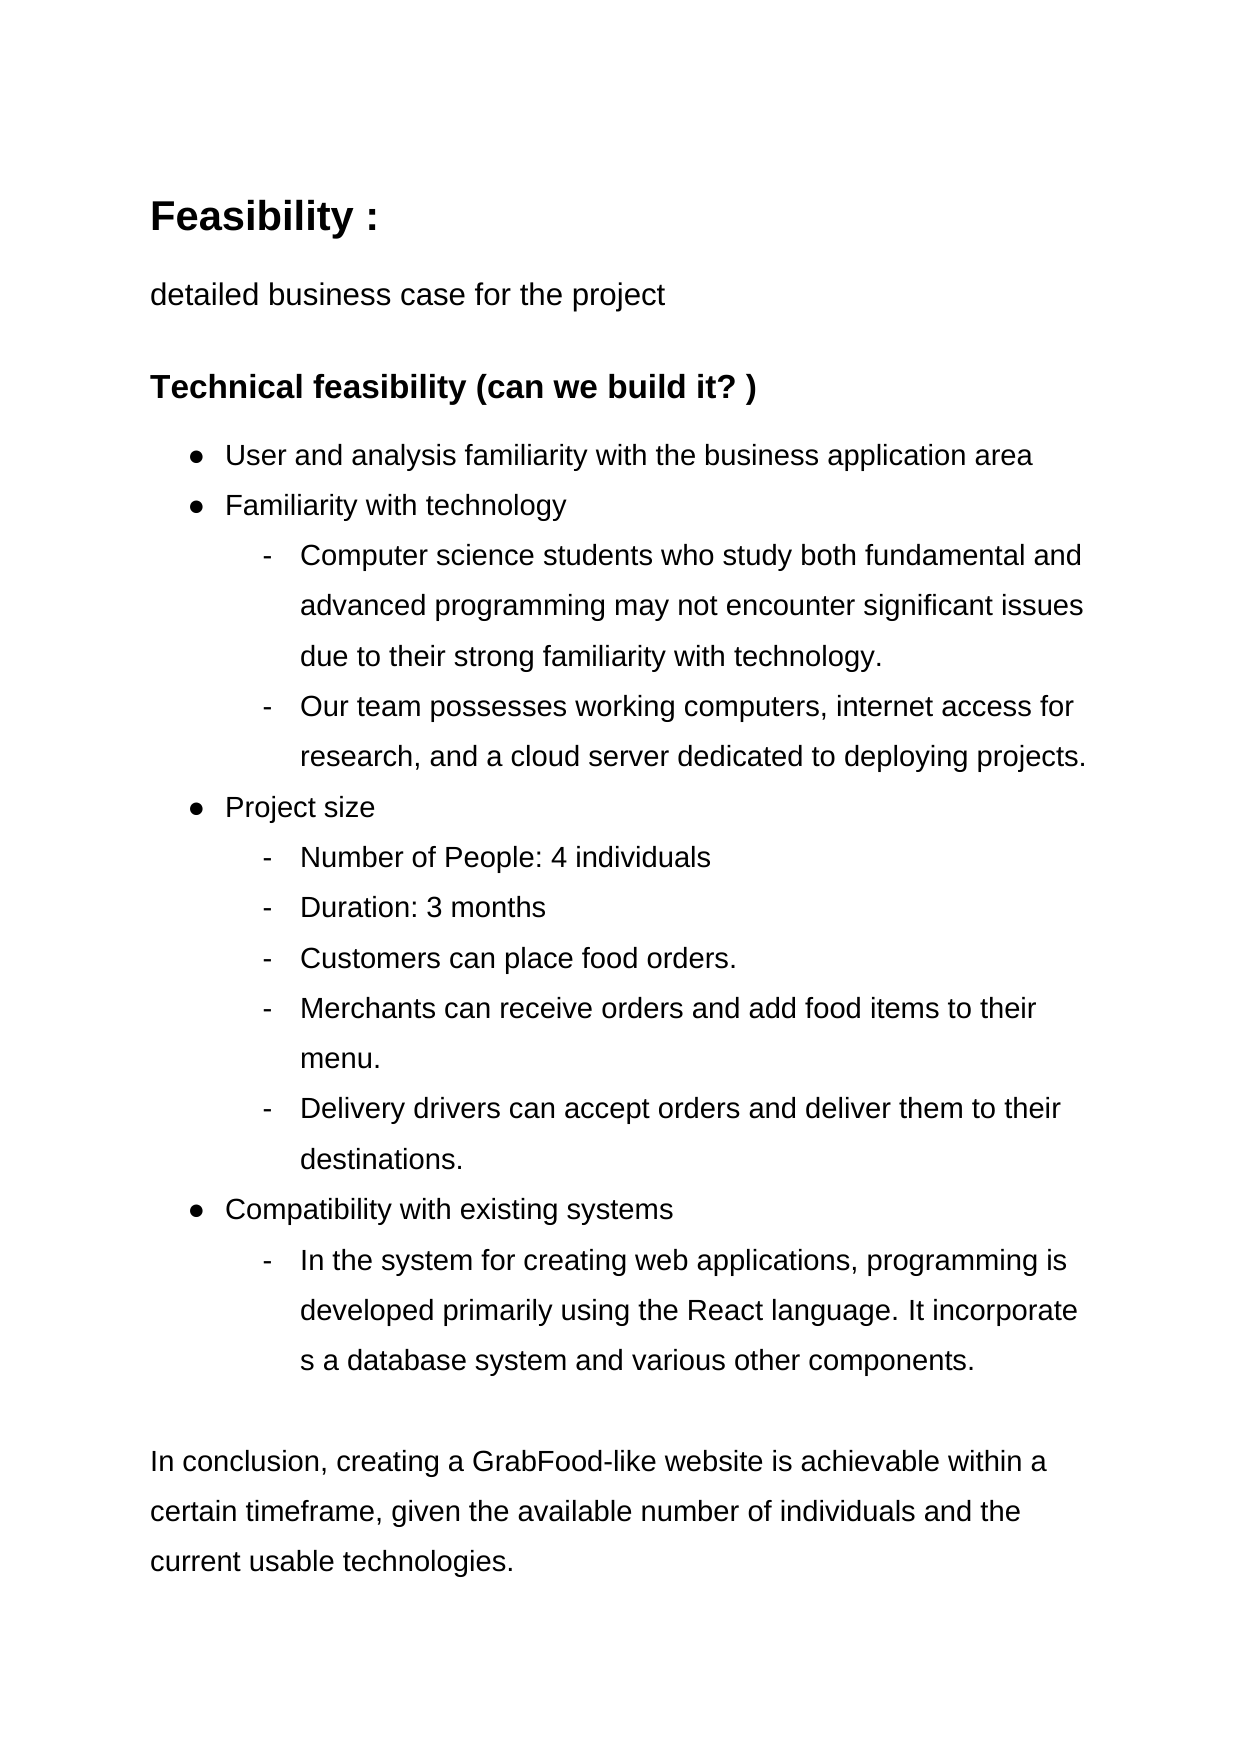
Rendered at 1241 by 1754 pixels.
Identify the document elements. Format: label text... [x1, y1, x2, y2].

list Familiarity with technology [187, 488, 1090, 521]
list Our team possesses working computers, internet access for research, and a cloud server dedicated to deploying projects. [262, 689, 1090, 773]
list Project size [187, 790, 1090, 823]
subtitle Technical feasibility (can we build it? ) [150, 367, 1090, 406]
list Customers can place food orders. [262, 941, 1090, 974]
list In the system for creating web applications, programming is developed primarily using the React language. It incorporates a database system and various other components. [262, 1242, 1090, 1377]
subtitle Feasibility : [150, 192, 1090, 239]
list Merchants can receive orders and add food items to their menu. [262, 991, 1090, 1075]
text In conclusion, creating a GrabFood-like website is achievable within a certain timeframe, given the available number of individuals and the current usable technologies. [150, 1444, 1090, 1578]
list Computer science students who study both fundamental and advanced programming may not encounter significant issues due to their strong familiarity with technology. [262, 538, 1090, 672]
list User and analysis familiarity with the business application area [187, 437, 1090, 471]
list Number of People: 4 individuals [262, 840, 1090, 873]
list Compatibility with existing systems [187, 1192, 1090, 1226]
list Duration: 3 months [262, 890, 1090, 924]
text detailed business case for the project [150, 276, 1090, 312]
list Delivery drivers can accept orders and deliver them to their destinations. [262, 1092, 1090, 1175]
